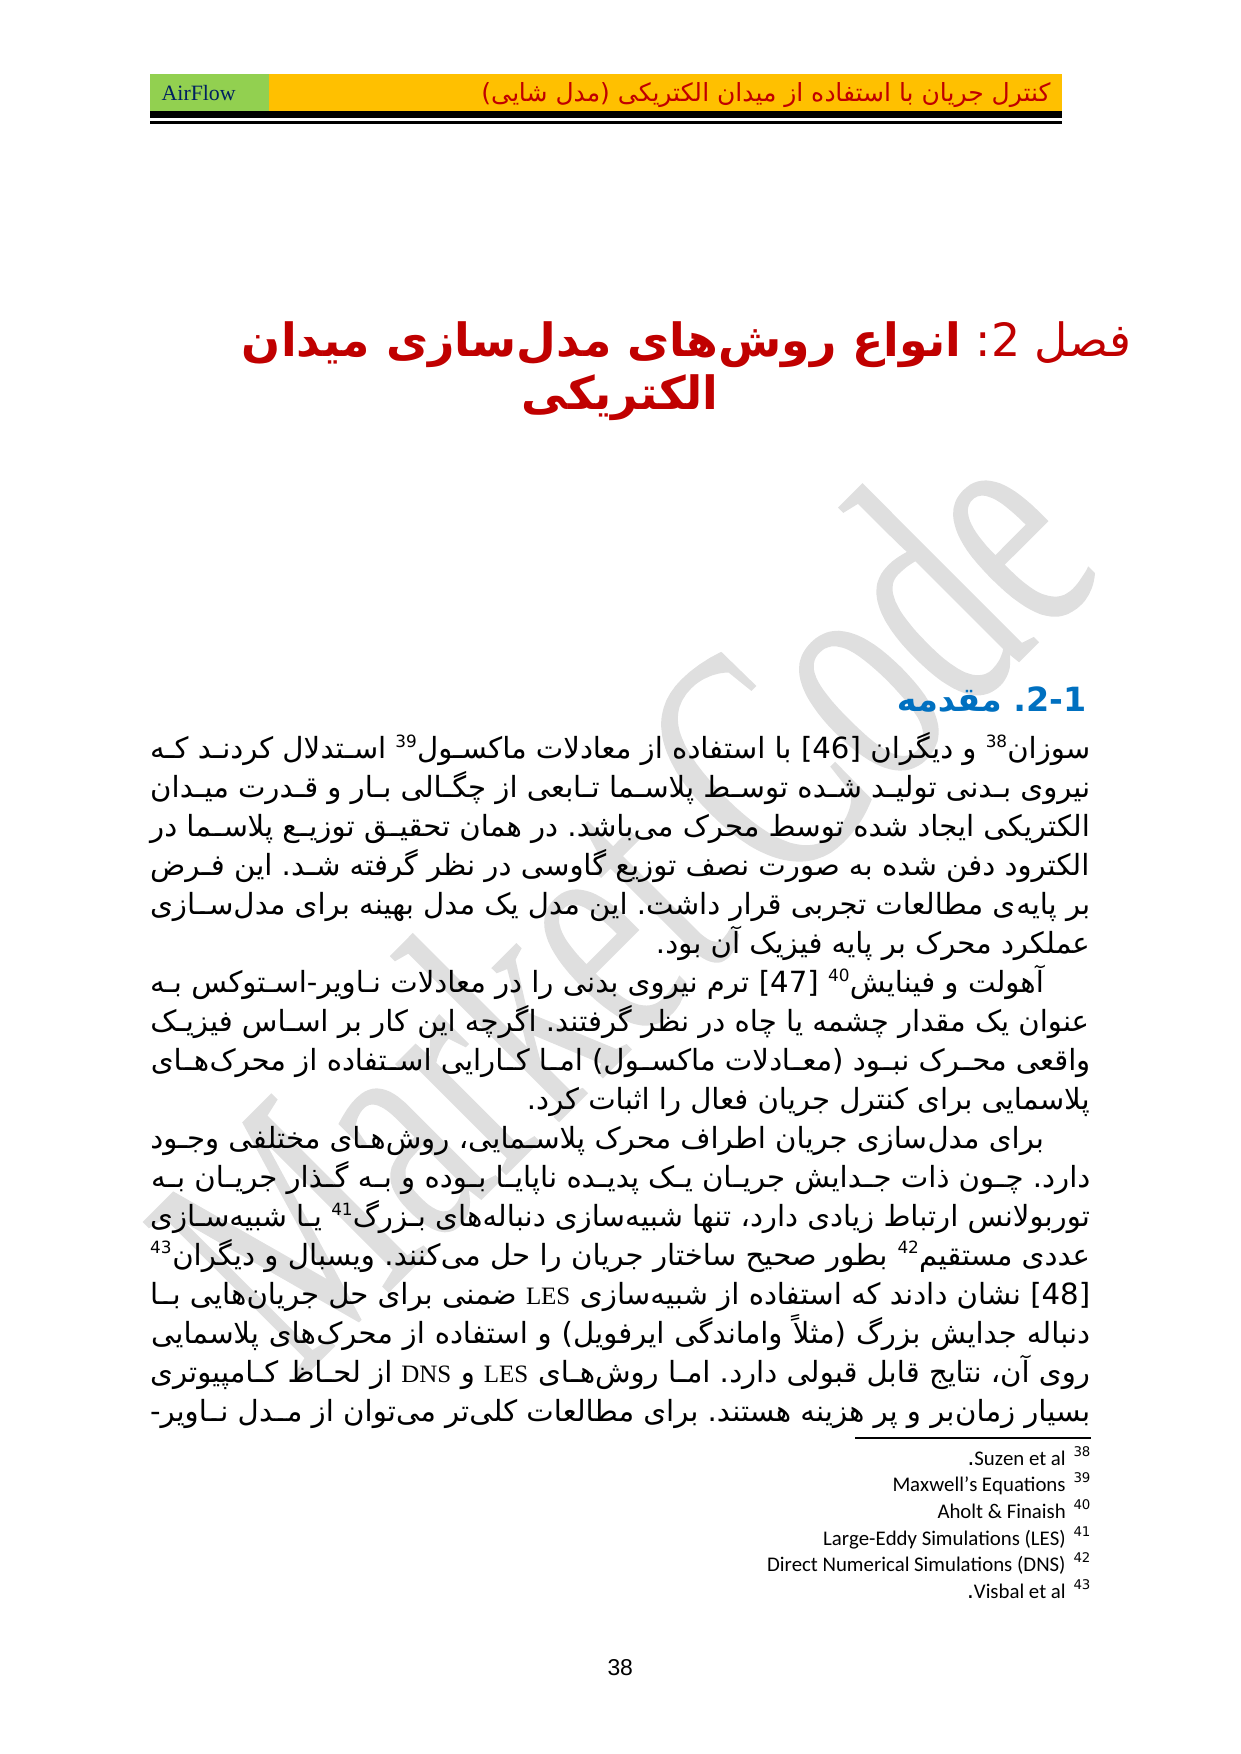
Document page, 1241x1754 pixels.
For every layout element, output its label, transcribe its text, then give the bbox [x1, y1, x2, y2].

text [150, 1121, 1090, 1428]
text انواع روش‌های مدل‌سازی میدان الکتریکی [150, 313, 1090, 420]
text آهولت و فینایش [47] ترم نیروی بدنی را در معادلات ناویر-استوکس به عنوان یک مقدار چشمه یا چاه در نظر گرفتند. اگرچه این کار بر اساس فیزیک واقعی محرک نبود (معادلات ماکسول) اما کارایی استفاده از محرک‌های پلاسمایی برای کنترل جریان فعال را اثبات کرد. [150, 966, 1090, 1116]
text سوزان و دیگران [46] با استفاده از معادلات ماکسول استدلال کردند که نیروی بدنی تولید شده توسط پلاسما تابعی از چگالی بار و قدرت میدان الکتریکی ایجاد شده توسط محرک می‌باشد. در همان تحقیق توزیع پلاسما در الکترود دفن شده به صورت نصف توزیع گاوسی در نظر گرفته شد. این فرض بر پایه‌ی مطالعات تجربی قرار داشت. این مدل یک مدل بهینه برای مدل‌سازی عملکرد محرک بر پایه فیزیک آن بود. [150, 732, 1090, 961]
list مقدمه [150, 680, 1002, 719]
